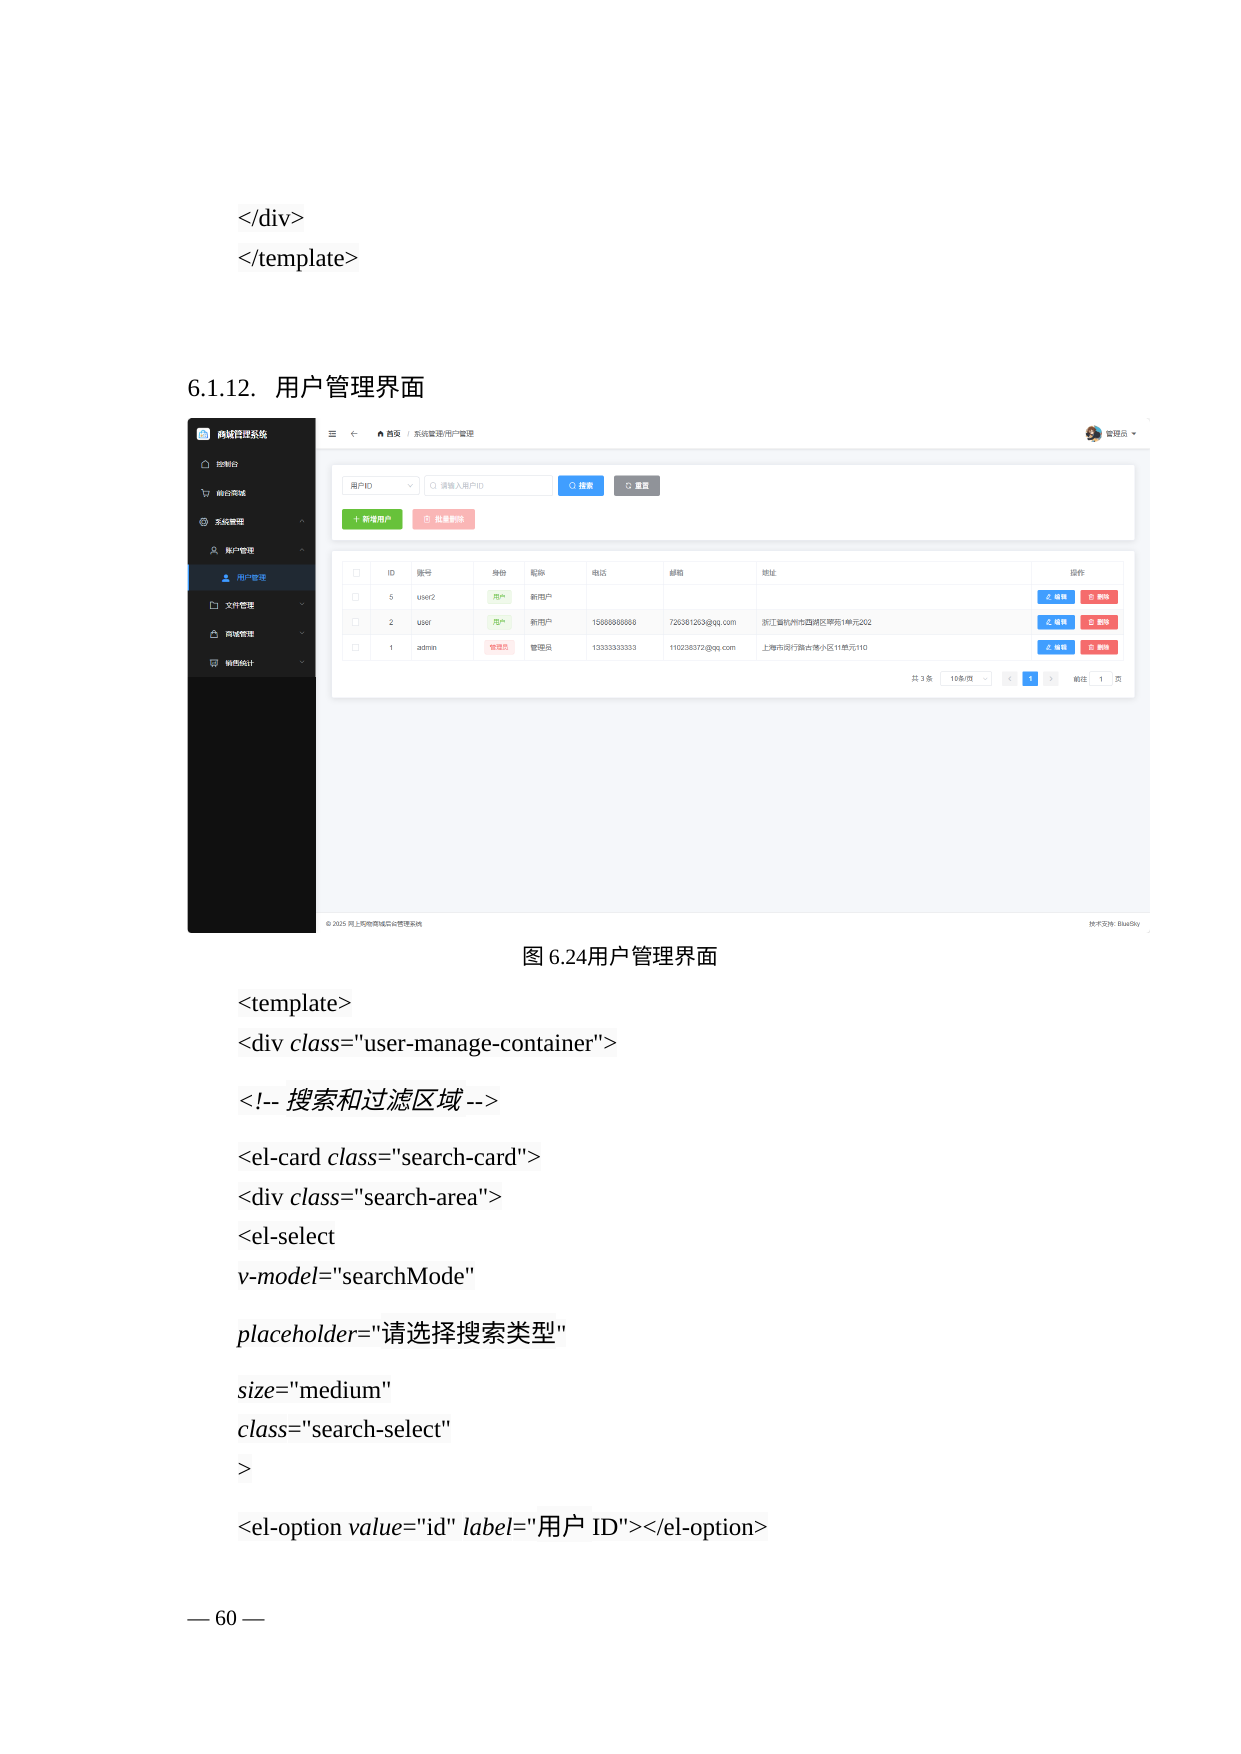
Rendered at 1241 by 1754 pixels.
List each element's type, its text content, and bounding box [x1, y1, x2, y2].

text <el-select [187, 1219, 1053, 1252]
text </template> [187, 241, 1053, 274]
text size="medium" [187, 1373, 1053, 1405]
text <!-- 搜索和过滤区域 --> [187, 1066, 1053, 1131]
text </div> [187, 202, 1053, 234]
text <div class="search-area"> [187, 1180, 1053, 1212]
picture [187, 418, 1150, 933]
text <div class="user-manage-container"> [187, 1026, 1053, 1059]
text v-model="searchMode" [187, 1259, 1053, 1292]
text <el-card class="search-card"> [187, 1140, 1053, 1172]
text placeholder="请选择搜索类型" [187, 1299, 1053, 1364]
subtitle 用户管理界面 [187, 353, 1053, 418]
text class="search-select" [187, 1412, 1053, 1445]
text <template> [187, 987, 1053, 1019]
text > [187, 1452, 1053, 1485]
text <el-option value="id" label="用户ID"></el-option> [187, 1492, 1053, 1557]
